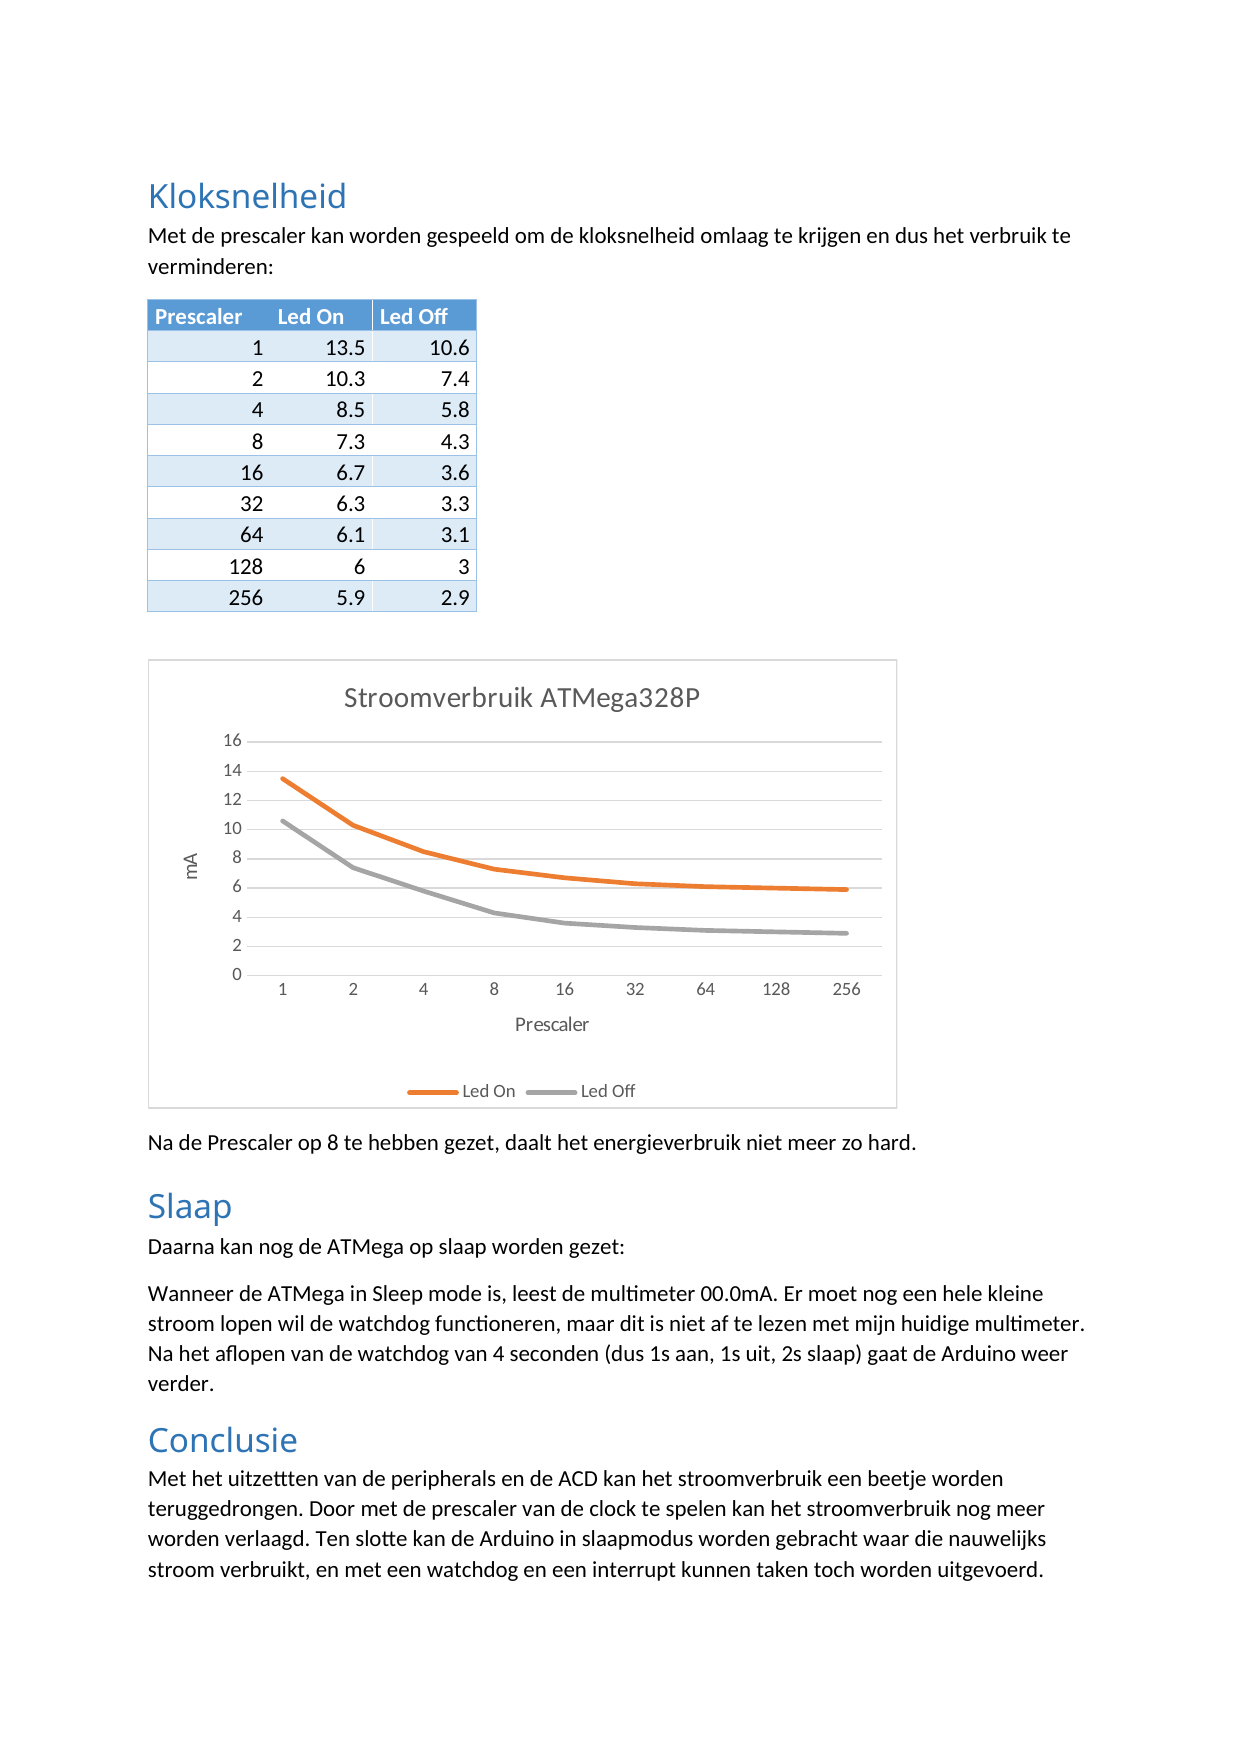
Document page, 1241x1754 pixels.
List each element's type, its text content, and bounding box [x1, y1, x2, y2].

table_cell 128 [148, 550, 270, 580]
table_cell 7.4 [373, 362, 476, 392]
table_cell 3.3 [373, 487, 476, 517]
table_cell 6.7 [270, 456, 372, 486]
text Na de Prescaler op 8 te hebben gezet, daalt het energieverbruik niet meer zo hard. [148, 1128, 1093, 1156]
table_header Led On [270, 300, 372, 330]
table_cell 7.3 [270, 425, 372, 455]
table_cell 8.5 [270, 394, 372, 424]
text Daarna kan nog de ATMega op slaap worden gezet: [148, 1232, 1093, 1260]
table_cell 10.3 [270, 362, 372, 392]
table_cell 8 [148, 425, 270, 455]
table_cell 256 [148, 581, 270, 611]
table_cell 2.9 [373, 581, 476, 611]
table_cell 6.1 [270, 519, 372, 549]
table_cell 16 [148, 456, 270, 486]
table_cell 1 [148, 331, 270, 361]
text Met de prescaler kan worden gespeeld om de kloksnelheid omlaag te krijgen en dus het verbruik te verminderen: [148, 222, 1093, 280]
table_cell 3.1 [373, 519, 476, 549]
table_cell 4 [148, 394, 270, 424]
subtitle Kloksnelheid [148, 173, 1093, 218]
subtitle Slaap [148, 1183, 1093, 1228]
text Conclusie Met het uitzettten van de peripherals en de ACD kan het stroomverbruik een beetje worden teruggedrongen. Door met de prescaler van de clock te spelen kan het stroomverbruik nog meer worden verlaagd. Ten slotte kan de Arduino in slaapmodus worden gebracht waar die nauwelijks stroom verbruikt, en met een watchdog en een interrupt kunnen taken toch worden uitgevoerd. [148, 1416, 1093, 1583]
table_cell 3 [373, 550, 476, 580]
table_header Led Off [373, 300, 476, 330]
table_cell 64 [148, 519, 270, 549]
table_cell 13.5 [270, 331, 372, 361]
text Wanneer de ATMega in Sleep mode is, leest de multimeter 00.0mA. Er moet nog een hele kleine stroom lopen wil de watchdog functioneren, maar dit is niet af te lezen met mijn huidige multimeter. Na het aflopen van de watchdog van 4 seconden (dus 1s aan, 1s uit, 2s slaap) gaat de Arduino weer verder. [148, 1279, 1093, 1398]
table_cell 32 [148, 487, 270, 517]
table_cell 4.3 [373, 425, 476, 455]
table_cell 10.6 [373, 331, 476, 361]
table_cell 6.3 [270, 487, 372, 517]
table_cell 3.6 [373, 456, 476, 486]
table_cell 2 [148, 362, 270, 392]
table_header Prescaler [148, 300, 270, 330]
table_cell 5.9 [270, 581, 372, 611]
table_cell 6 [270, 550, 372, 580]
table_cell 5.8 [373, 394, 476, 424]
